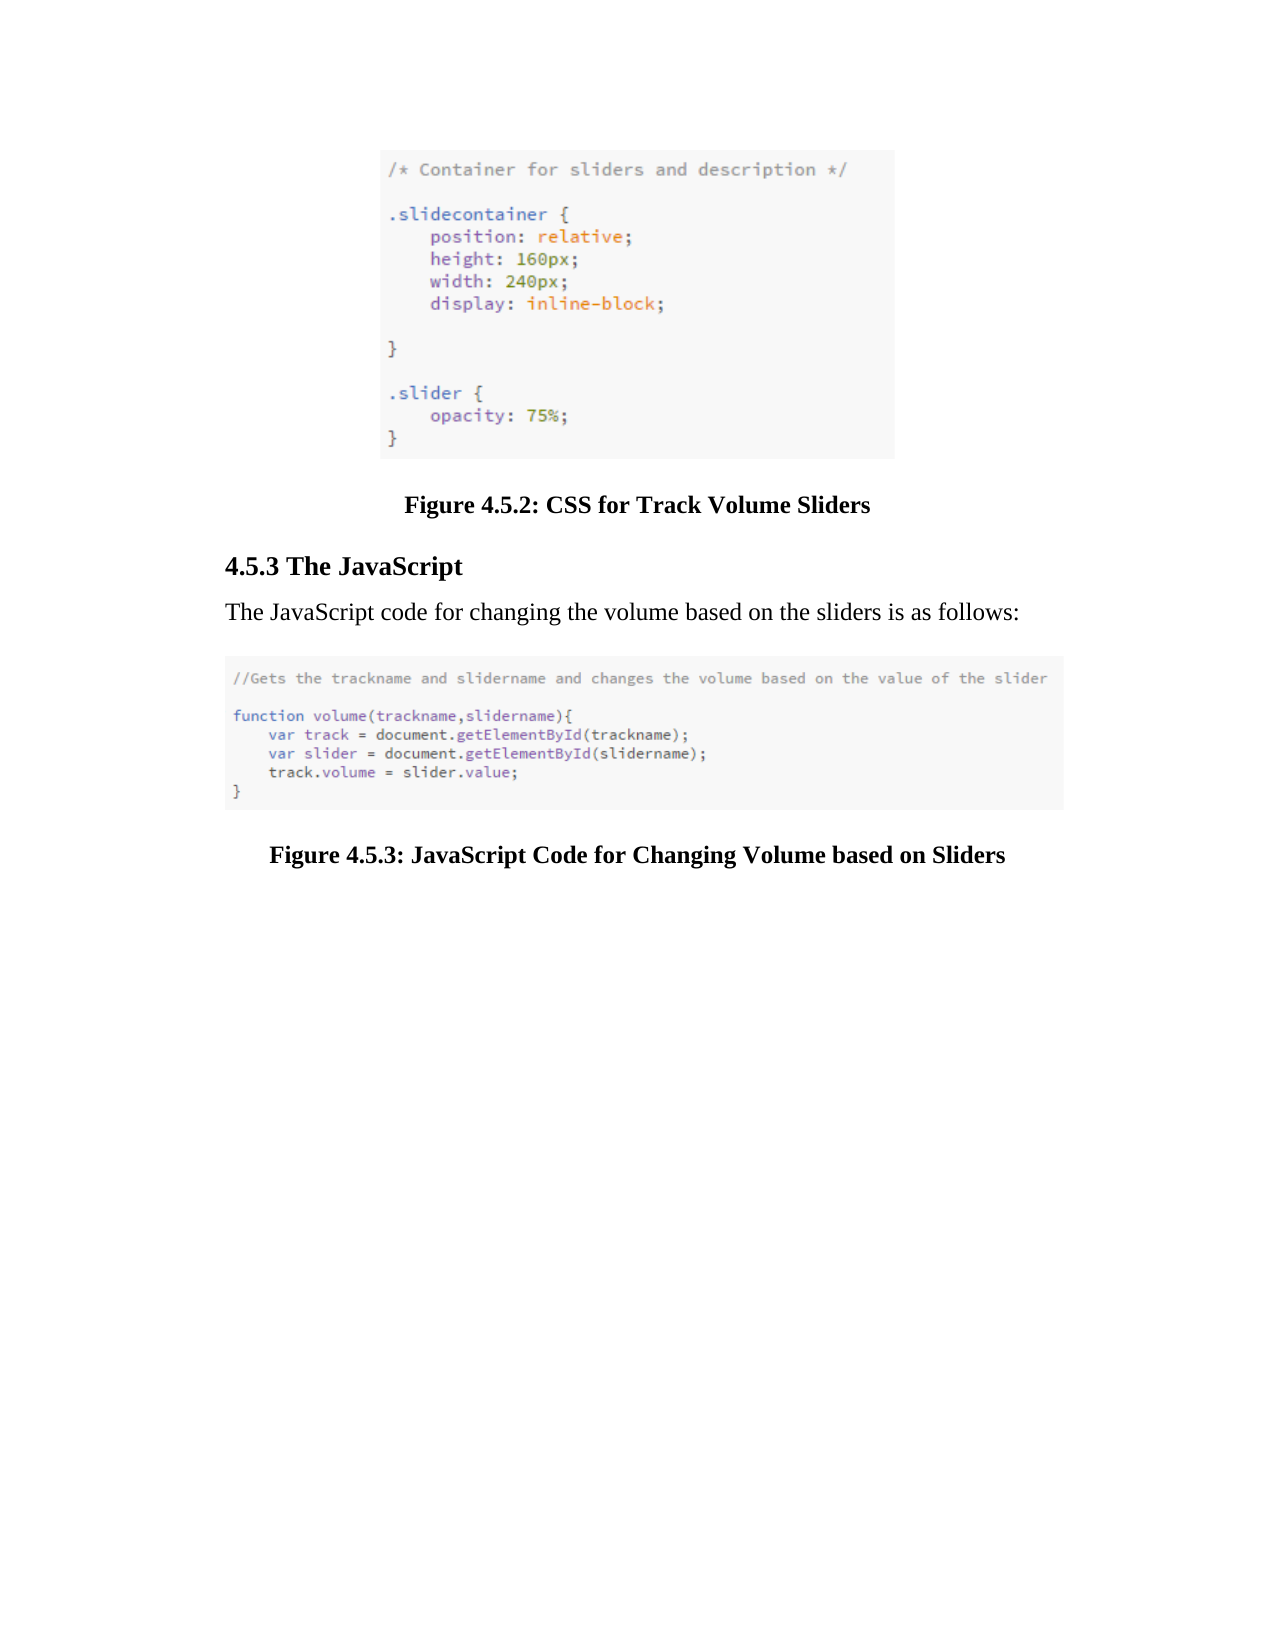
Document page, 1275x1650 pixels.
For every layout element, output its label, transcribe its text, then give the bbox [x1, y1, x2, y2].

text Figure 4.5.3: JavaScript Code for Changing Volume based on Sliders [150, 840, 1125, 869]
subtitle 4.5.3 The JavaScript [150, 550, 1125, 581]
picture [380, 150, 895, 459]
text Figure 4.5.2: CSS for Track Volume Sliders [150, 490, 1125, 519]
picture [225, 656, 1064, 810]
text The JavaScript code for changing the volume based on the sliders is as follows: [150, 597, 1125, 625]
